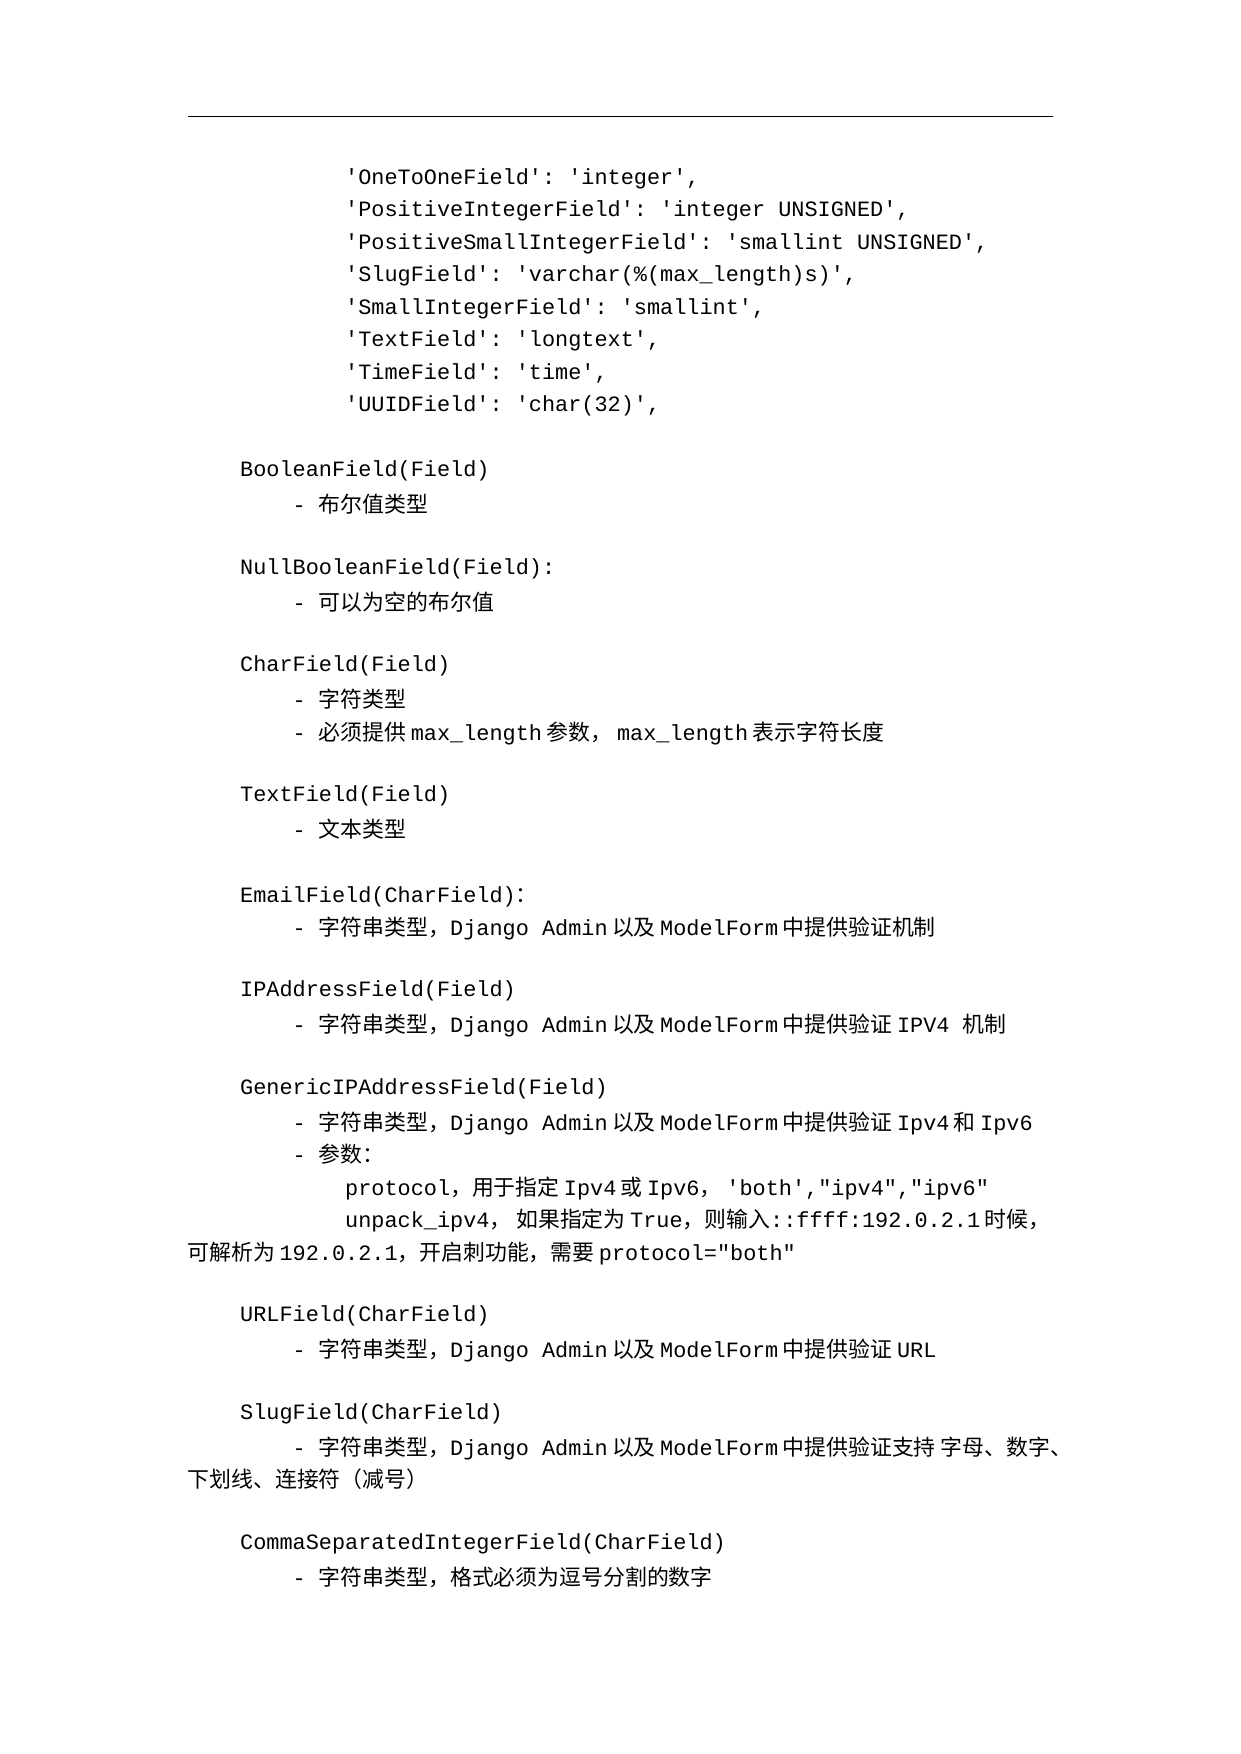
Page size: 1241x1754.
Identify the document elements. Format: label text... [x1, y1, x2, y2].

text 'UUIDField': 'char(32)', [187, 389, 1053, 422]
text unpack_ipv4， 如果指定为True，则输入::ffff:192.0.2.1时候，可解析为192.0.2.1，开启刺功能，需要protocol="both" [187, 1202, 1053, 1267]
text 'TextField': 'longtext', [187, 324, 1053, 357]
text - 文本类型 [187, 812, 1053, 844]
text SlugField(CharField) [187, 1397, 1053, 1429]
text GenericIPAddressField(Field) [187, 1072, 1053, 1104]
text - 必须提供max_length参数， max_length表示字符长度 [187, 714, 1053, 747]
text - 可以为空的布尔值 [187, 584, 1053, 617]
text 'SmallIntegerField': 'smallint', [187, 292, 1053, 324]
text - 字符串类型，Django Admin以及ModelForm中提供验证 Ipv4和Ipv6 [187, 1104, 1053, 1137]
text CharField(Field) [187, 649, 1053, 682]
text IPAddressField(Field) [187, 974, 1053, 1007]
text BooleanField(Field) [187, 454, 1053, 487]
text - 字符类型 [187, 682, 1053, 714]
text 'TimeField': 'time', [187, 357, 1053, 389]
text 'PositiveSmallIntegerField': 'smallint UNSIGNED', [187, 227, 1053, 259]
text URLField(CharField) [187, 1299, 1053, 1332]
text - 字符串类型，Django Admin以及ModelForm中提供验证 URL [187, 1332, 1053, 1364]
text - 参数： [187, 1137, 1053, 1169]
text protocol，用于指定Ipv4或Ipv6， 'both',"ipv4","ipv6" [187, 1169, 1053, 1202]
text - 布尔值类型 [187, 487, 1053, 519]
text TextField(Field) [187, 779, 1053, 812]
text 'SlugField': 'varchar(%(max_length)s)', [187, 259, 1053, 292]
text - 字符串类型，Django Admin以及ModelForm中提供验证支持 字母、数字、下划线、连接符（减号） [187, 1429, 1053, 1494]
text 'OneToOneField': 'integer', [187, 162, 1053, 194]
text - 字符串类型，Django Admin以及ModelForm中提供验证机制 [187, 909, 1053, 942]
text 'PositiveIntegerField': 'integer UNSIGNED', [187, 194, 1053, 227]
text - 字符串类型，Django Admin以及ModelForm中提供验证 IPV4 机制 [187, 1007, 1053, 1039]
text - 字符串类型，格式必须为逗号分割的数字 [187, 1559, 1053, 1592]
text CommaSeparatedIntegerField(CharField) [187, 1527, 1053, 1559]
text EmailField(CharField)： [187, 877, 1053, 909]
text NullBooleanField(Field): [187, 552, 1053, 584]
